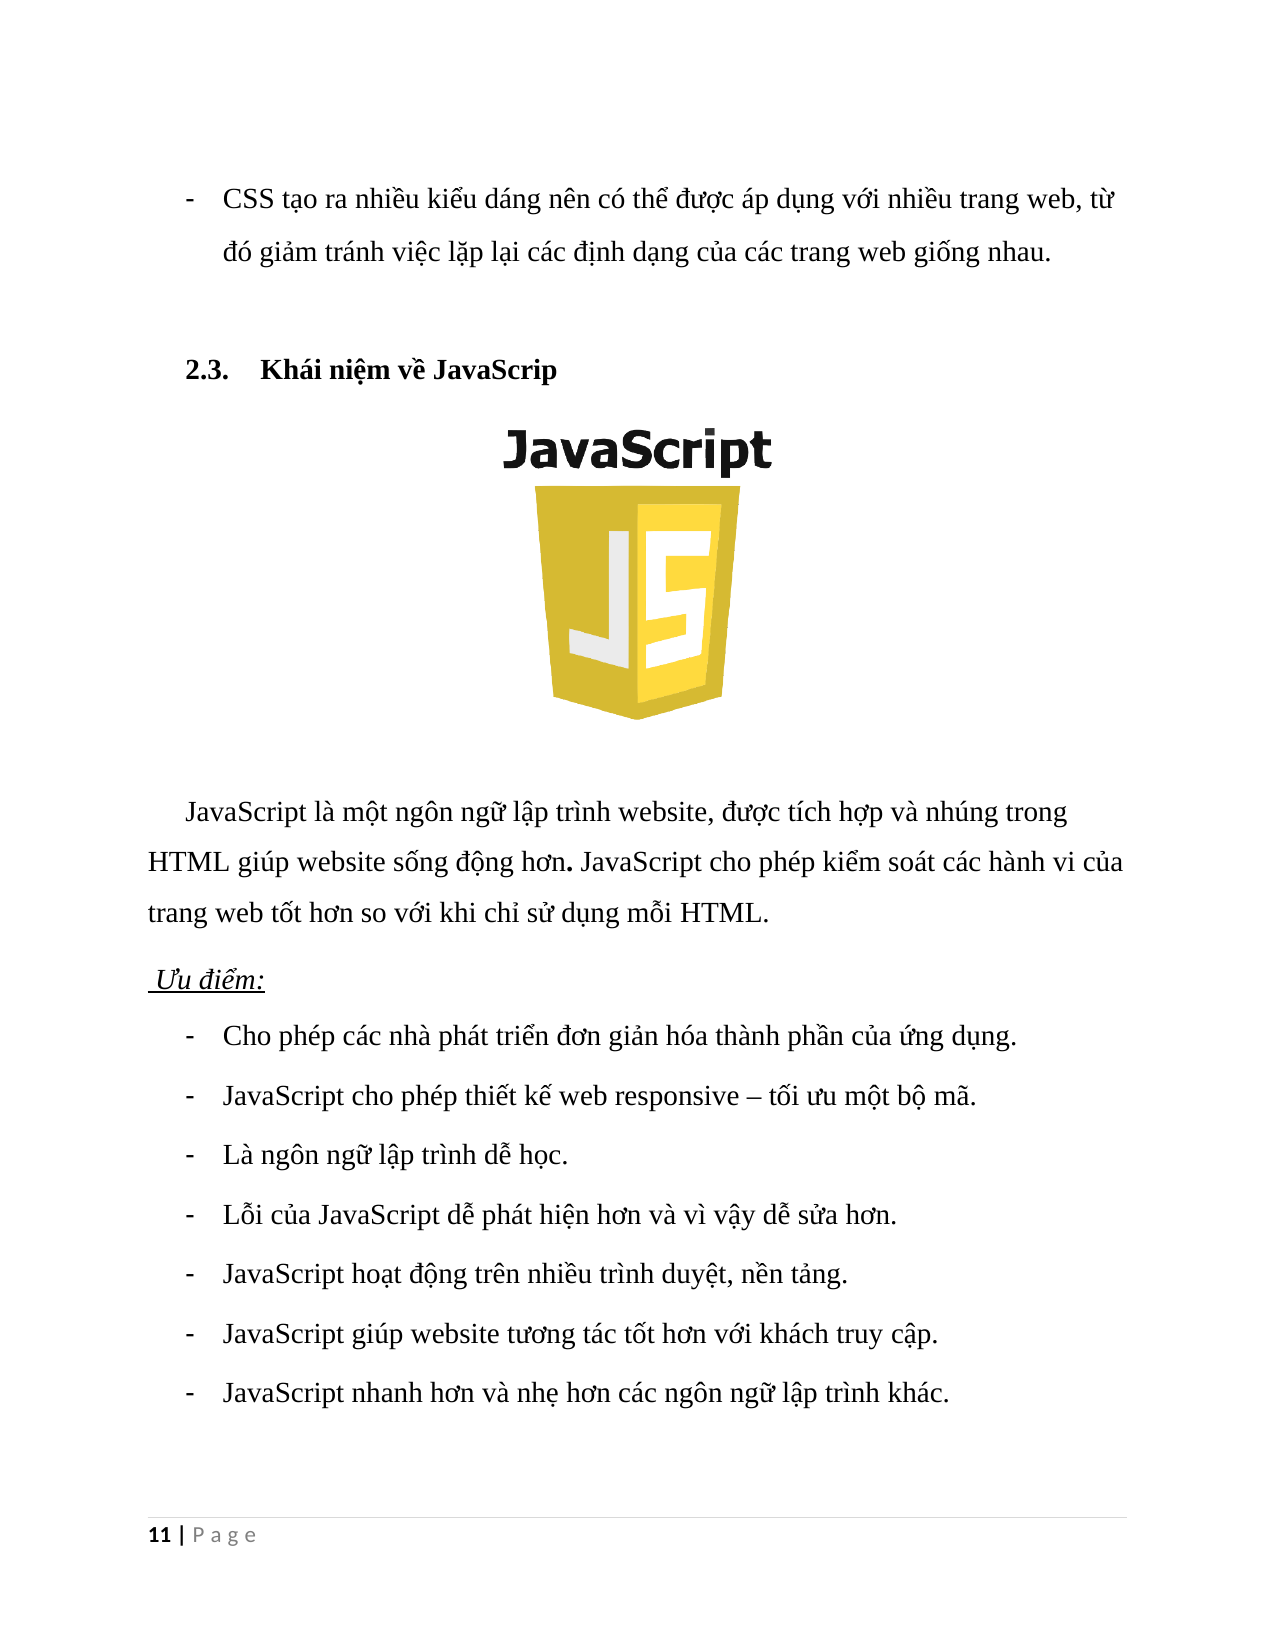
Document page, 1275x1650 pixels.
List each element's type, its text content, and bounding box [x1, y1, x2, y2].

list Cho phép các nhà phát triển đơn giản hóa thành phần của ứng dụng. [185, 1015, 1127, 1054]
list CSS tạo ra nhiều kiểu dáng nên có thể được áp dụng với nhiều trang web, từ đó giảm tránh việc lặp lại các định dạng của các trang web giống nhau. [185, 177, 1127, 267]
list JavaScript hoạt động trên nhiều trình duyệt, nền tảng. [185, 1253, 1127, 1292]
text Ưu điểm: [148, 962, 1127, 995]
text JavaScript là một ngôn ngữ lập trình website, được tích hợp và nhúng trong HTML giúp website sống động hơn. JavaScript cho phép kiểm soát các hành vi của trang web tốt hơn so với khi chỉ sử dụng mỗi HTML. [148, 794, 1127, 928]
picture [503, 428, 772, 720]
list JavaScript giúp website tương tác tốt hơn với khách truy cập. [185, 1312, 1127, 1352]
list JavaScript cho phép thiết kế web responsive – tối ưu một bộ mã. [185, 1074, 1127, 1114]
list Lỗi của JavaScript dễ phát hiện hơn và vì vậy dễ sửa hơn. [185, 1193, 1127, 1233]
subtitle Khái niệm về JavaScrip [185, 352, 1127, 386]
list Là ngôn ngữ lập trình dễ học. [185, 1134, 1127, 1173]
list JavaScript nhanh hơn và nhẹ hơn các ngôn ngữ lập trình khác. [185, 1372, 1127, 1411]
